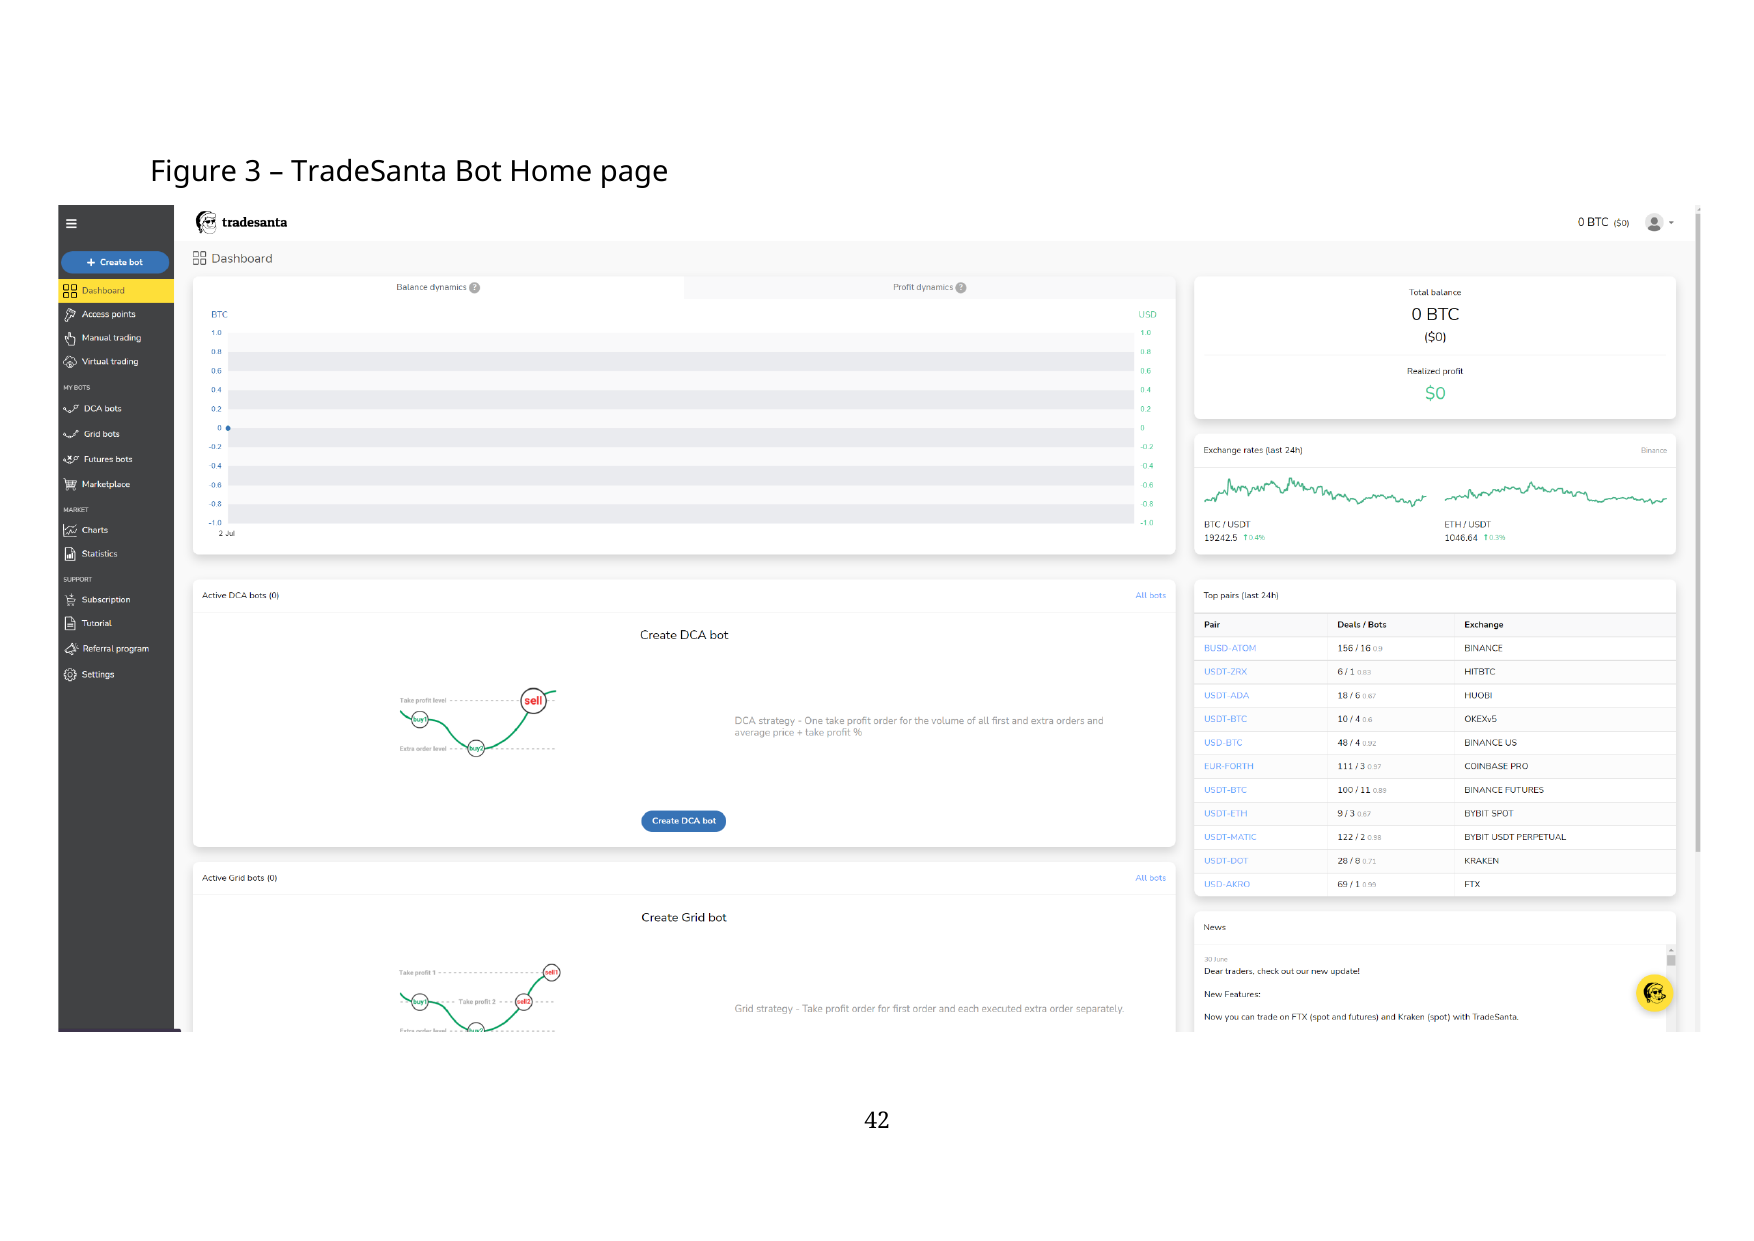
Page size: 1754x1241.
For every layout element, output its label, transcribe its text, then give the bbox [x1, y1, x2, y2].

picture [56, 205, 1700, 1030]
text Figure 3 – TradeSanta Bot Home page [150, 150, 1604, 190]
